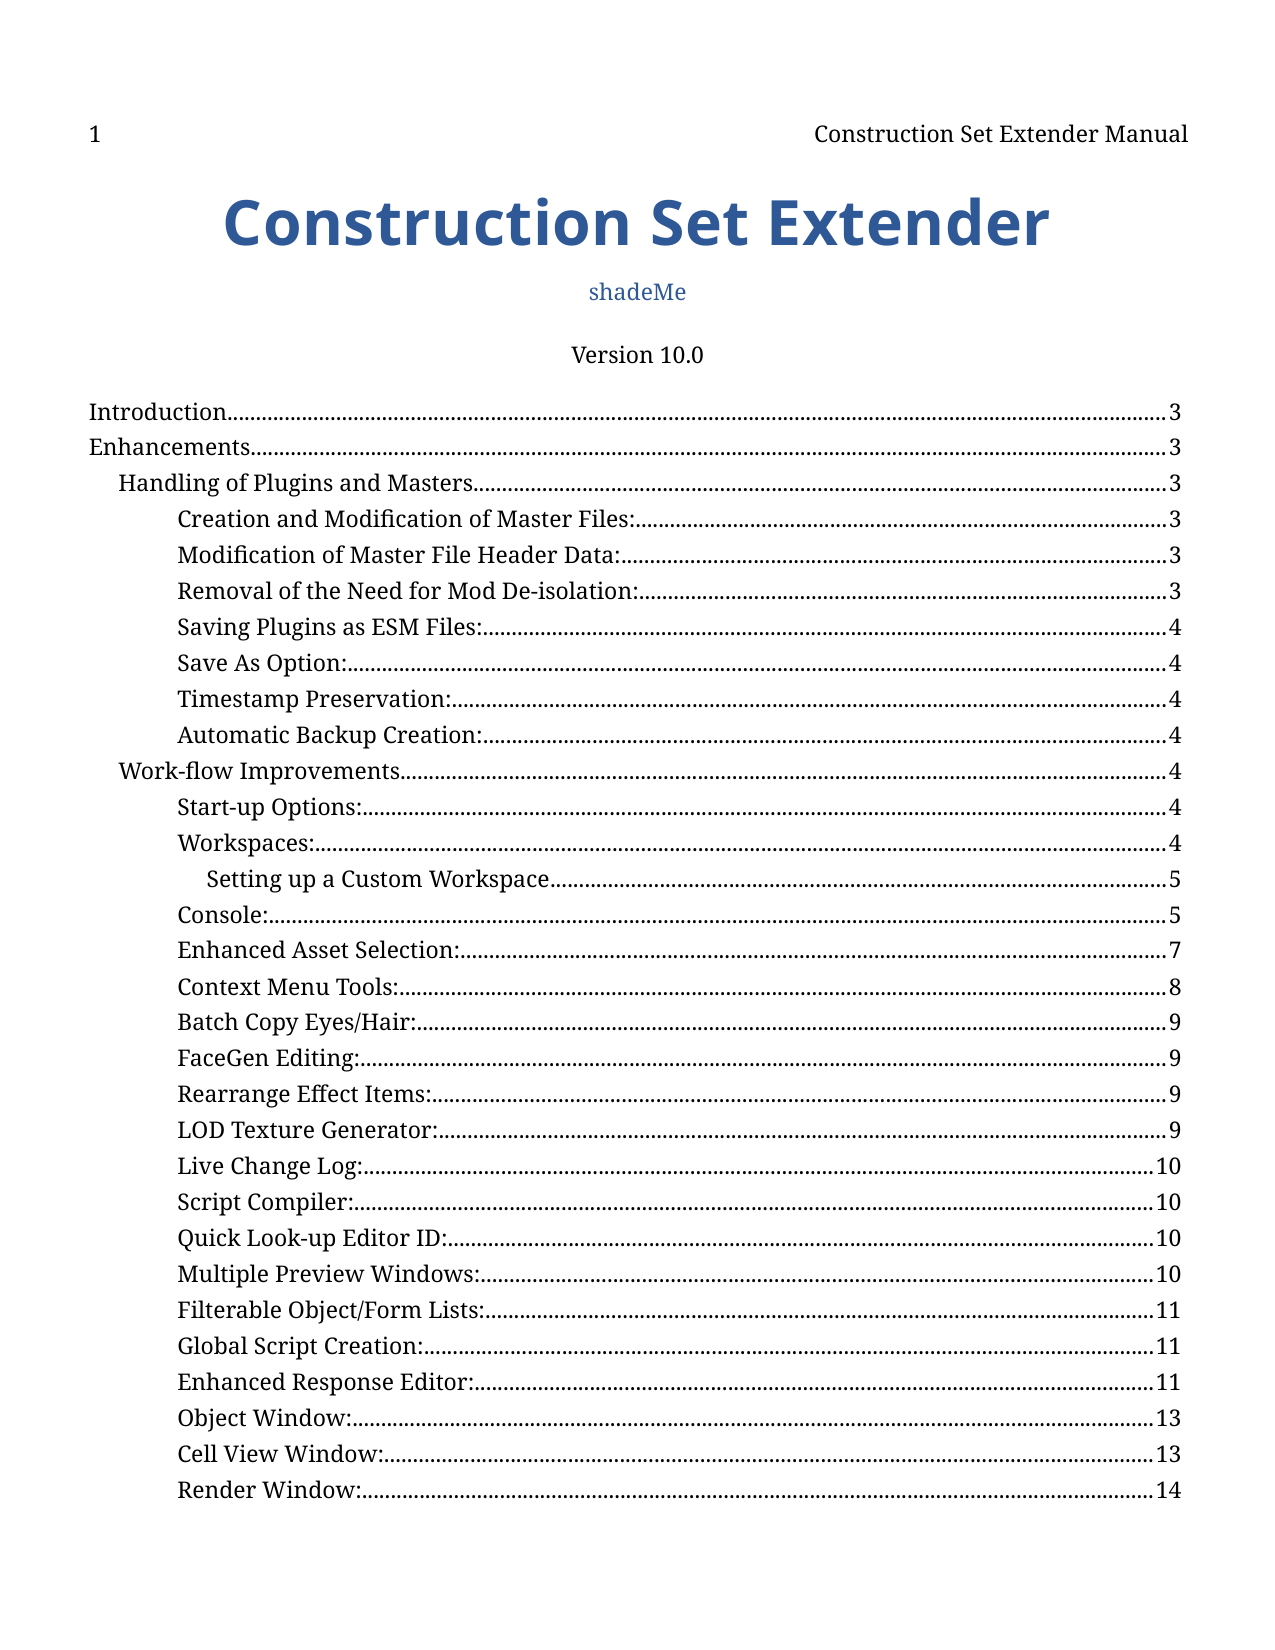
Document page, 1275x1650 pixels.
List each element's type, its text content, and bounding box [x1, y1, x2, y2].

text Live Change Log: 10 [177, 1150, 1186, 1181]
text Handling of Plugins and Masters 3 [118, 467, 1186, 498]
text Context Menu Tools: 8 [177, 970, 1186, 1002]
text Automatic Backup Creation: 4 [177, 719, 1186, 750]
text Modification of Master File Header Data: 3 [177, 539, 1186, 570]
text Timestamp Preservation: 4 [177, 683, 1186, 714]
text Introduction 3 [88, 395, 1186, 427]
text shadeMe [88, 276, 1186, 307]
text LOD Texture Generator: 9 [177, 1114, 1186, 1145]
text Cell View Window: 13 [177, 1438, 1186, 1469]
text Enhanced Asset Selection: 7 [177, 934, 1186, 966]
text Removal of the Need for Mod De-isolation: 3 [177, 575, 1186, 606]
text Enhanced Response Editor: 11 [177, 1366, 1186, 1397]
text Filterable Object/Form Lists: 11 [177, 1294, 1186, 1325]
title Construction Set Extender [88, 178, 1186, 264]
text Save As Option: 4 [177, 647, 1186, 678]
text Work-flow Improvements 4 [118, 755, 1186, 786]
text Global Script Creation: 11 [177, 1330, 1186, 1361]
text Script Compiler: 10 [177, 1186, 1186, 1217]
text FaceGen Editing: 9 [177, 1042, 1186, 1073]
text Multiple Preview Windows: 10 [177, 1258, 1186, 1289]
text Setting up a Custom Workspace 5 [206, 863, 1186, 894]
text Start-up Options: 4 [177, 791, 1186, 822]
text Version 10.0 [88, 339, 1186, 370]
text Quick Look-up Editor ID: 10 [177, 1222, 1186, 1253]
text Workspaces: 4 [177, 827, 1186, 858]
text Object Window: 13 [177, 1402, 1186, 1433]
text Enhancements 3 [88, 431, 1186, 463]
text Rearrange Effect Items: 9 [177, 1078, 1186, 1109]
text Saving Plugins as ESM Files: 4 [177, 611, 1186, 642]
text Creation and Modification of Master Files: 3 [177, 503, 1186, 534]
text Batch Copy Eyes/Hair: 9 [177, 1006, 1186, 1038]
text Console: 5 [177, 898, 1186, 930]
text Render Window: 14 [177, 1473, 1186, 1505]
